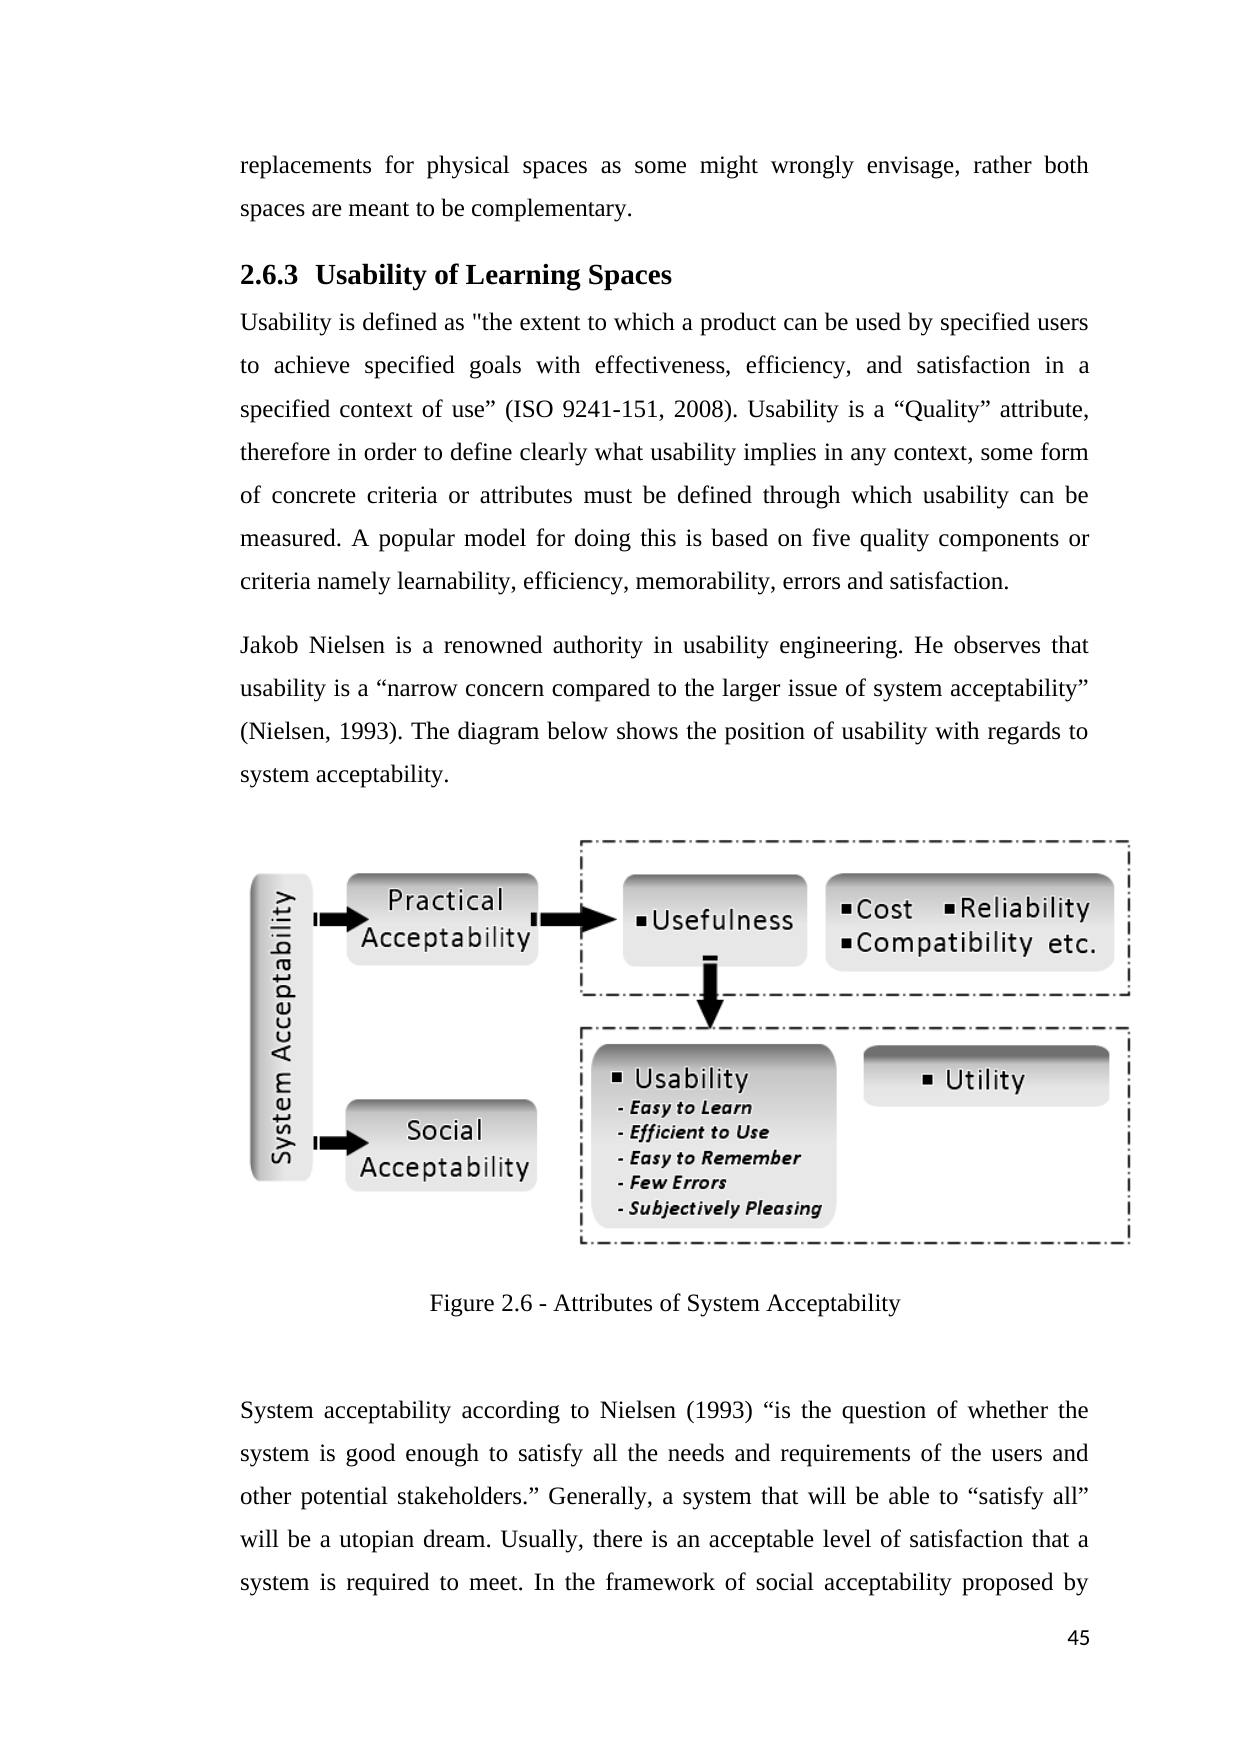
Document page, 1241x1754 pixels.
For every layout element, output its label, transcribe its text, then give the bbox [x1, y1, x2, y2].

text Jakob Nielsen is a renowned authority in usability engineering. He observes that usability is a “narrow concern compared to the larger issue of system acceptability” (Nielsen, 1993). The diagram below shows the position of usability with regards to system acceptability. [240, 630, 1090, 788]
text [240, 150, 1090, 222]
subtitle 2.6.3 Usability of Learning Spaces [240, 257, 1090, 291]
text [240, 1352, 1090, 1596]
picture [240, 823, 1137, 1253]
text Figure 2.6 - Attributes of System Acceptability [240, 1288, 1090, 1317]
text Usability is defined as "the extent to which a product can be used by specified users to achieve specified goals with effectiveness, efficiency, and satisfaction in a specified context of use” (ISO 9241-151, 2008). Usability is a “Quality” attribute, therefore in order to define clearly what usability implies in any context, some form of concrete criteria or attributes must be defined through which usability can be measured. A popular model for doing this is based on five quality components or criteria namely learnability, efficiency, memorability, errors and satisfaction. [240, 307, 1090, 595]
